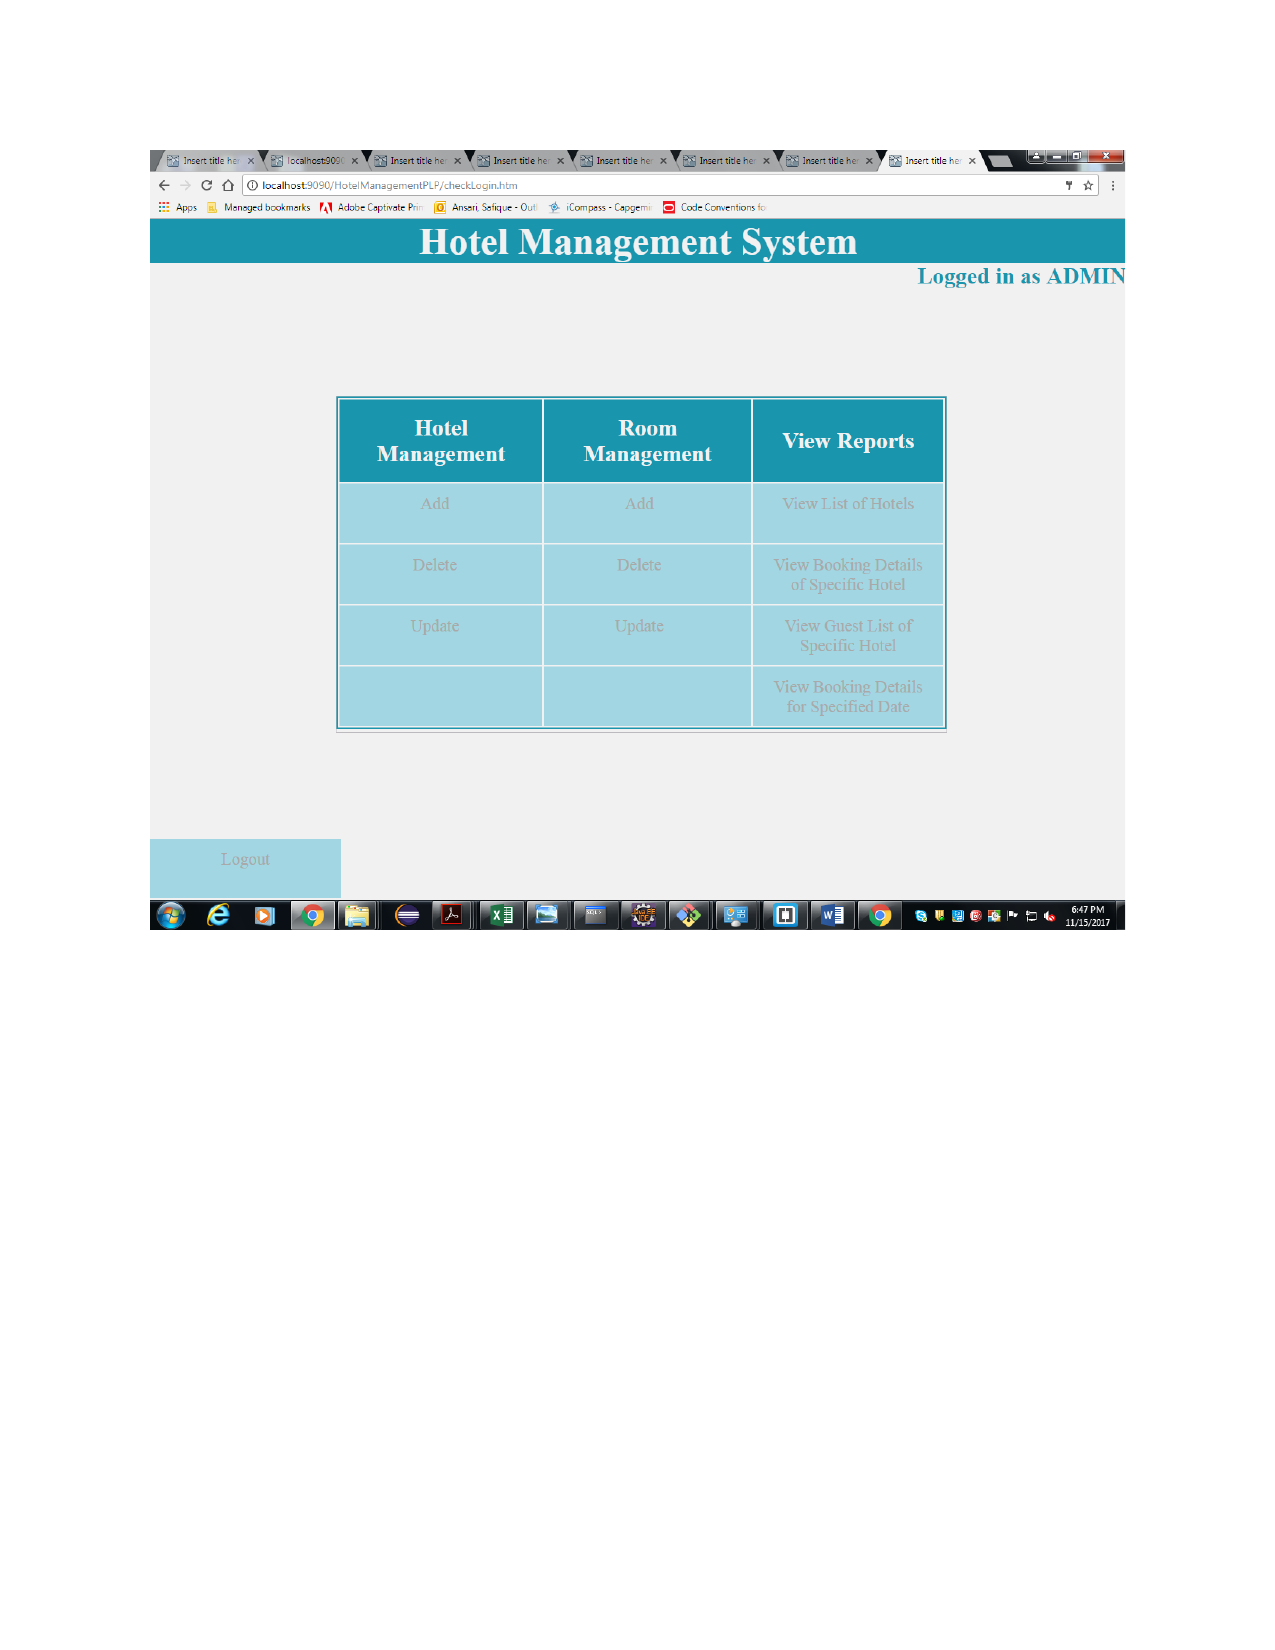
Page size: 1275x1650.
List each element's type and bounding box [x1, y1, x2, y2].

picture [150, 150, 1125, 930]
